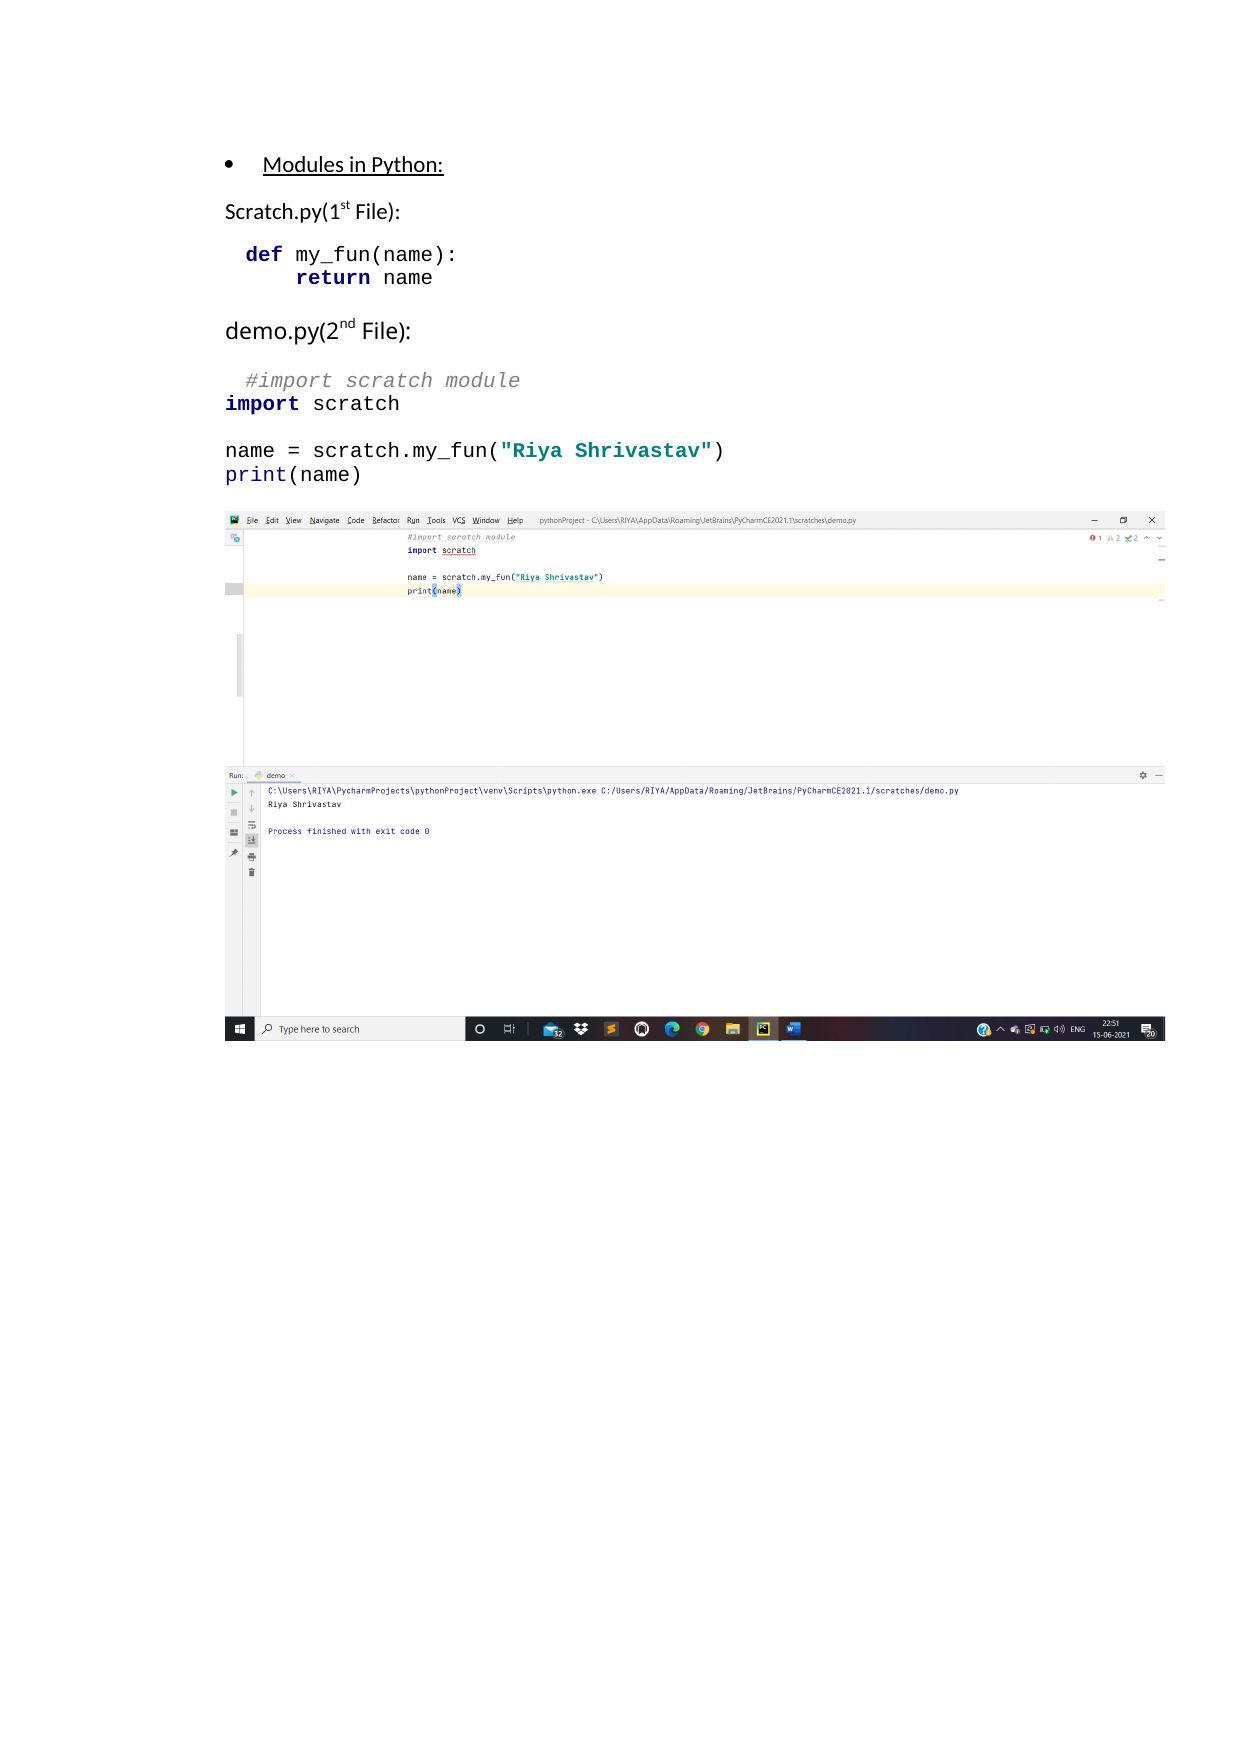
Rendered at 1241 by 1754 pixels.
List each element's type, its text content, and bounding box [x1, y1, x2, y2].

text #import scratch module import scratch name = scratch.my_fun("Riya Shrivastav") print(name) [225, 369, 1090, 488]
text Scratch.py(1st File): [225, 197, 1090, 225]
text def my_fun(name): return name [150, 244, 1090, 291]
text demo.py(2nd File): [150, 315, 1090, 346]
picture [225, 511, 1166, 1041]
list Modules in Python: [225, 150, 1090, 178]
